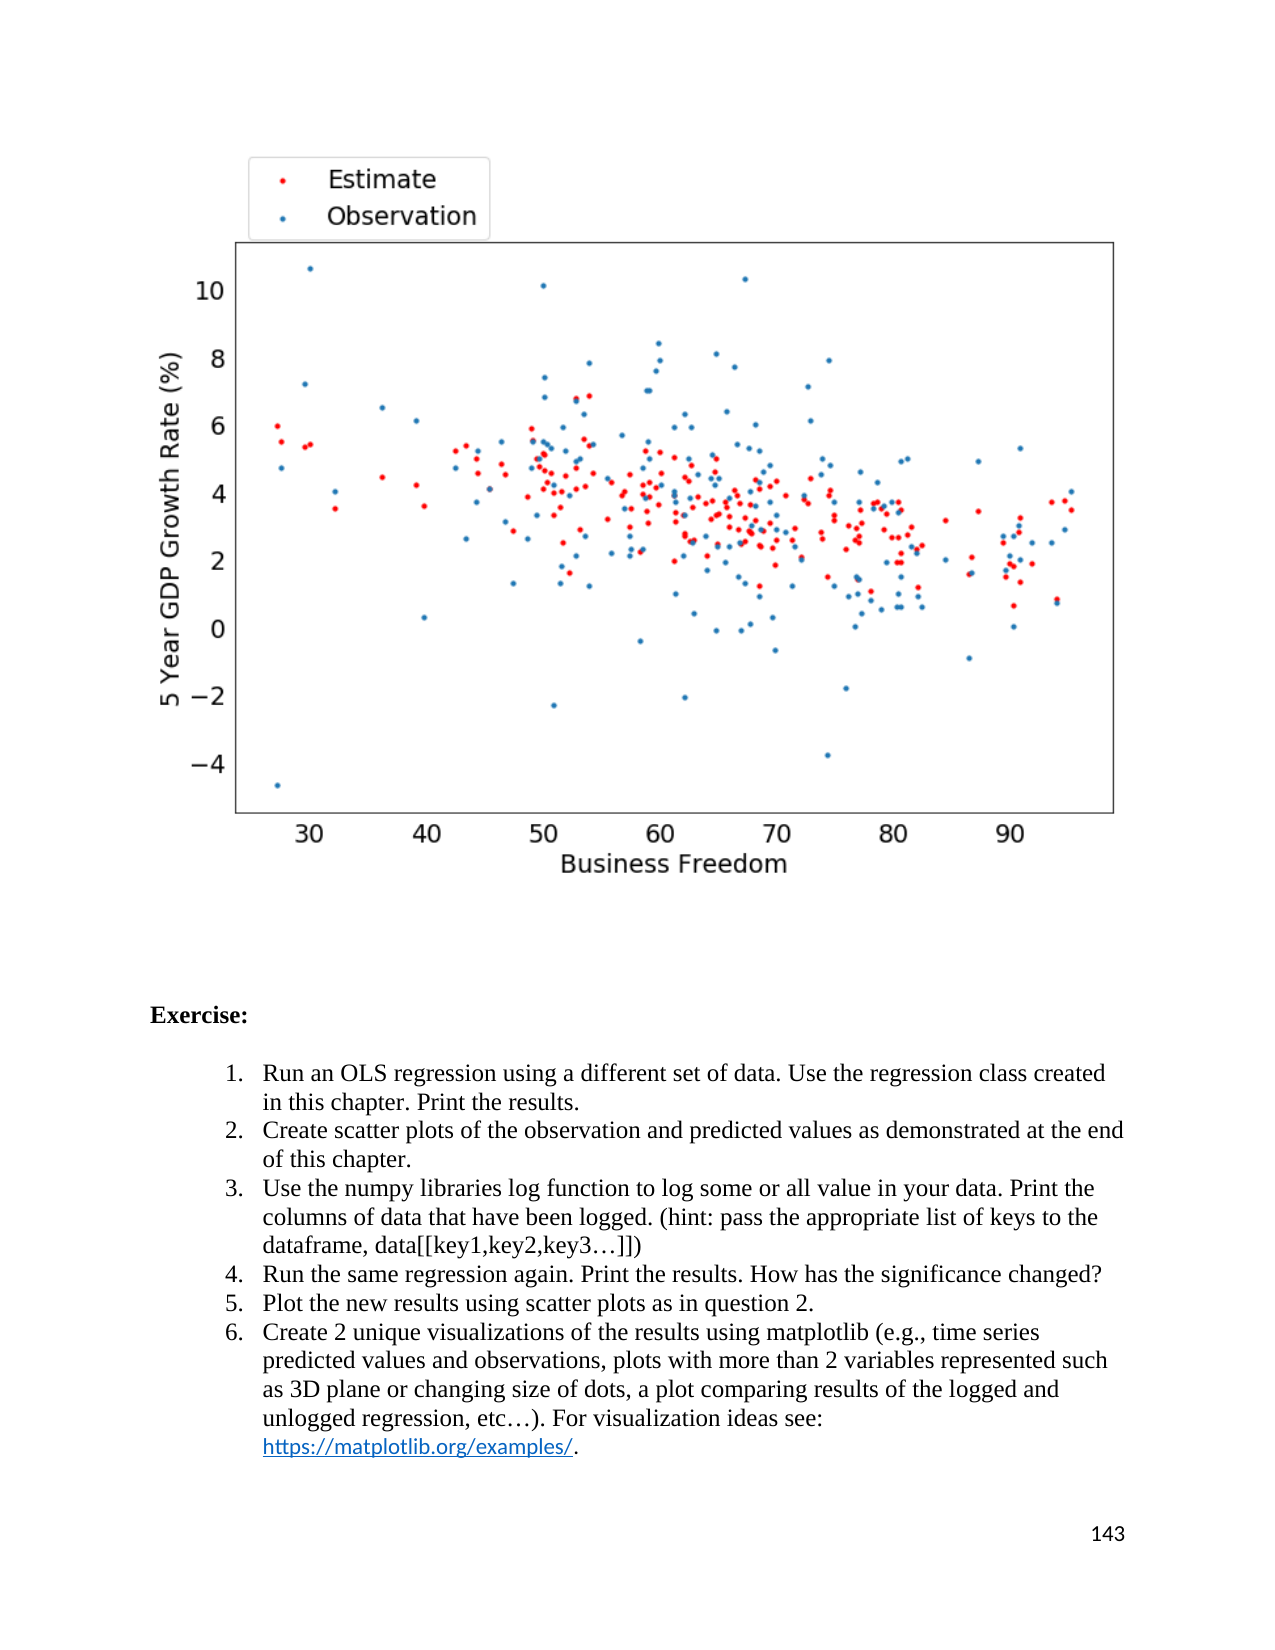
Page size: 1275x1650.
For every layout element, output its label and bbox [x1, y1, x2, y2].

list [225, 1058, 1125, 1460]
picture [150, 150, 1125, 886]
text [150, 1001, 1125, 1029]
